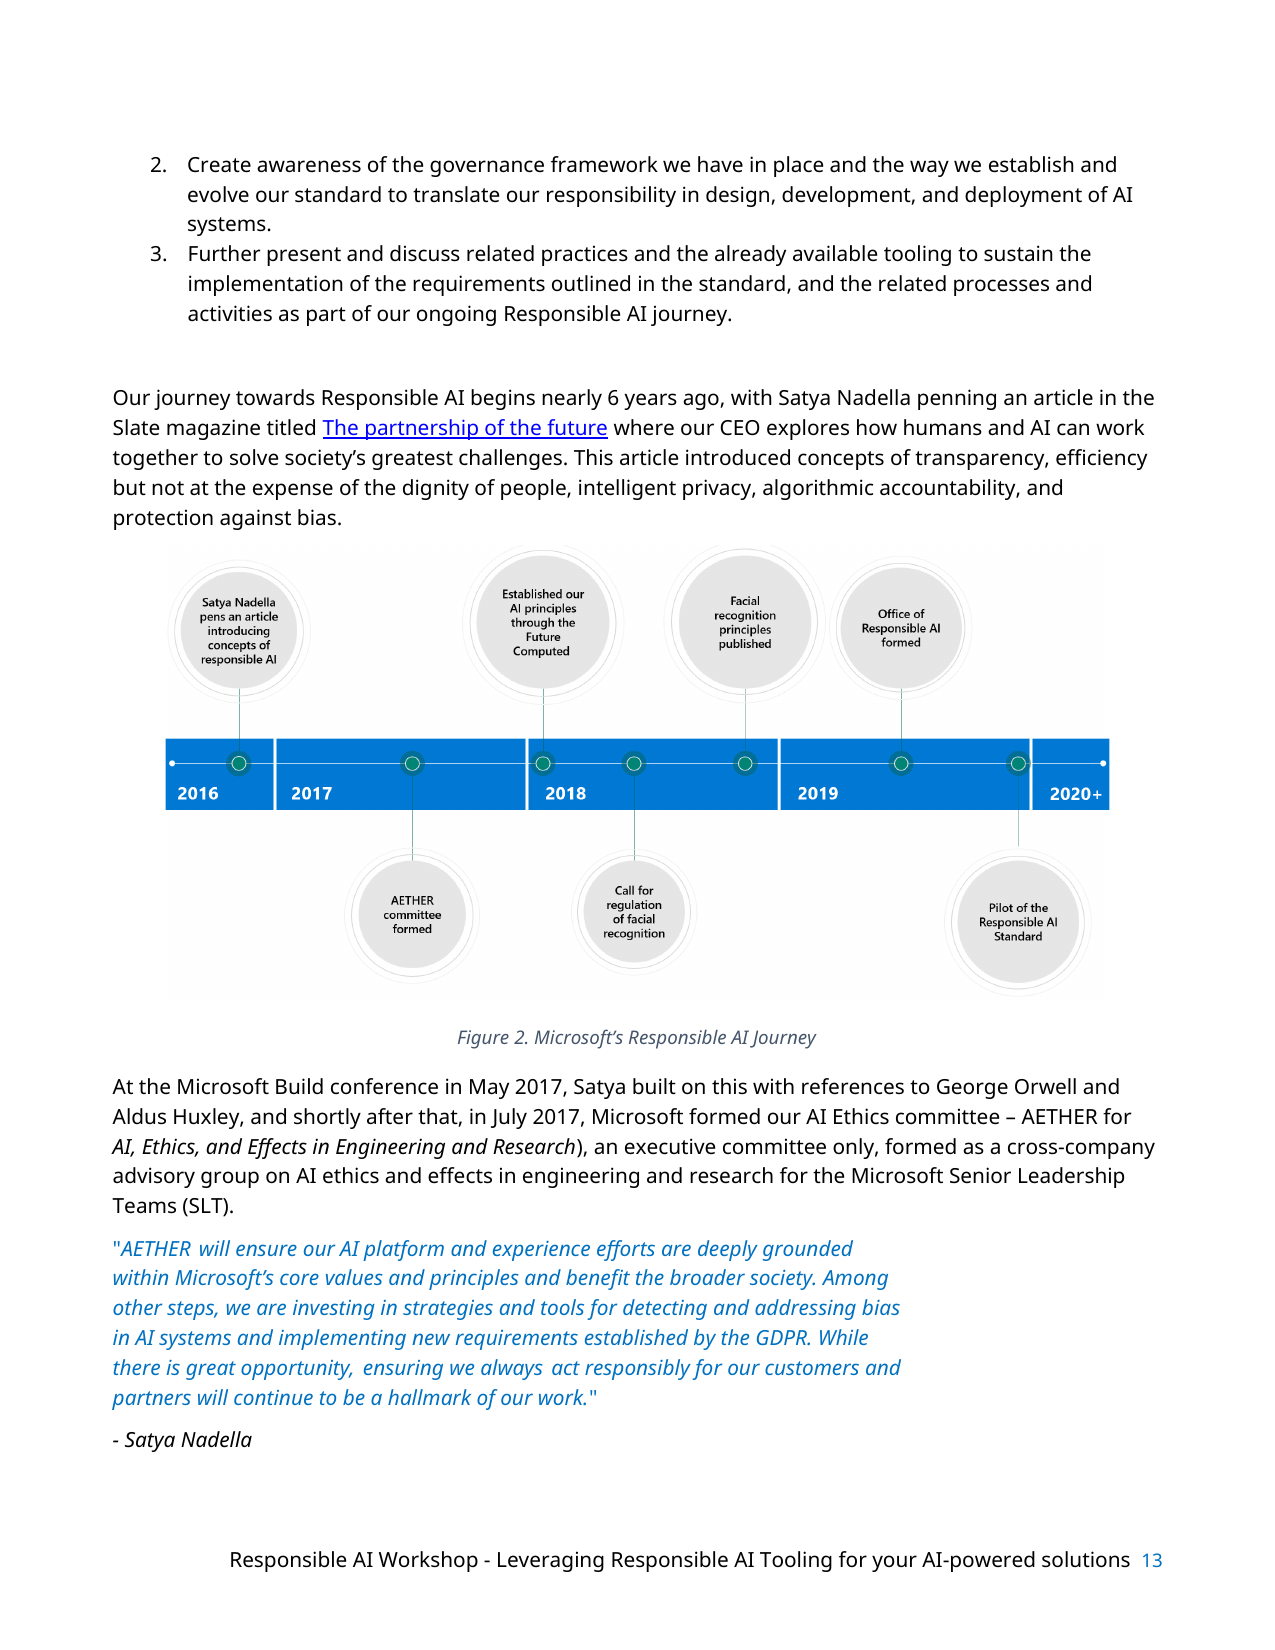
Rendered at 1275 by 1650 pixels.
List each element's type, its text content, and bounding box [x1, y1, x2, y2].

list Create awareness of the governance framework we have in place and the way we establish and evolve our standard to translate our responsibility in design, development, and deployment of AI systems. [150, 150, 1162, 238]
text - Satya Nadella [112, 1425, 1162, 1453]
text "AETHER will ensure our AI platform and experience efforts are deeply grounded within Microsoft’s core values and principles and benefit the broader society. Among other steps, we are investing in strategies and tools for detecting and addressing bias in AI systems and implementing new requirements established by the GDPR. While there is great opportunity, ensuring we always act responsibly for our customers and partners will continue to be a hallmark of our work." [112, 1234, 910, 1411]
picture [165, 545, 1110, 1003]
list Further present and discuss related practices and the already available tooling to sustain the implementation of the requirements outlined in the standard, and the related processes and activities as part of our ongoing Responsible AI journey. [150, 239, 1162, 327]
text At the Microsoft Build conference in May 2017, Satya built on this with references to George Orwell and Aldus Huxley, and shortly after that, in July 2017, Microsoft formed our AI Ethics committee – AETHER for AI, Ethics, and Effects in Engineering and Research), an executive committee only, formed as a cross-company advisory group on AI ethics and effects in engineering and research for the Microsoft Senior Leadership Teams (SLT). [112, 1072, 1162, 1220]
text Our journey towards Responsible AI begins nearly 6 years ago, with Satya Nadella penning an article in the Slate magazine titled The partnership of the future where our CEO explores how humans and AI can work together to solve society’s greatest challenges. This article introduced concepts of transparency, efficiency but not at the expense of the dignity of people, intelligent privacy, algorithmic accountability, and protection against bias. [112, 383, 1162, 531]
